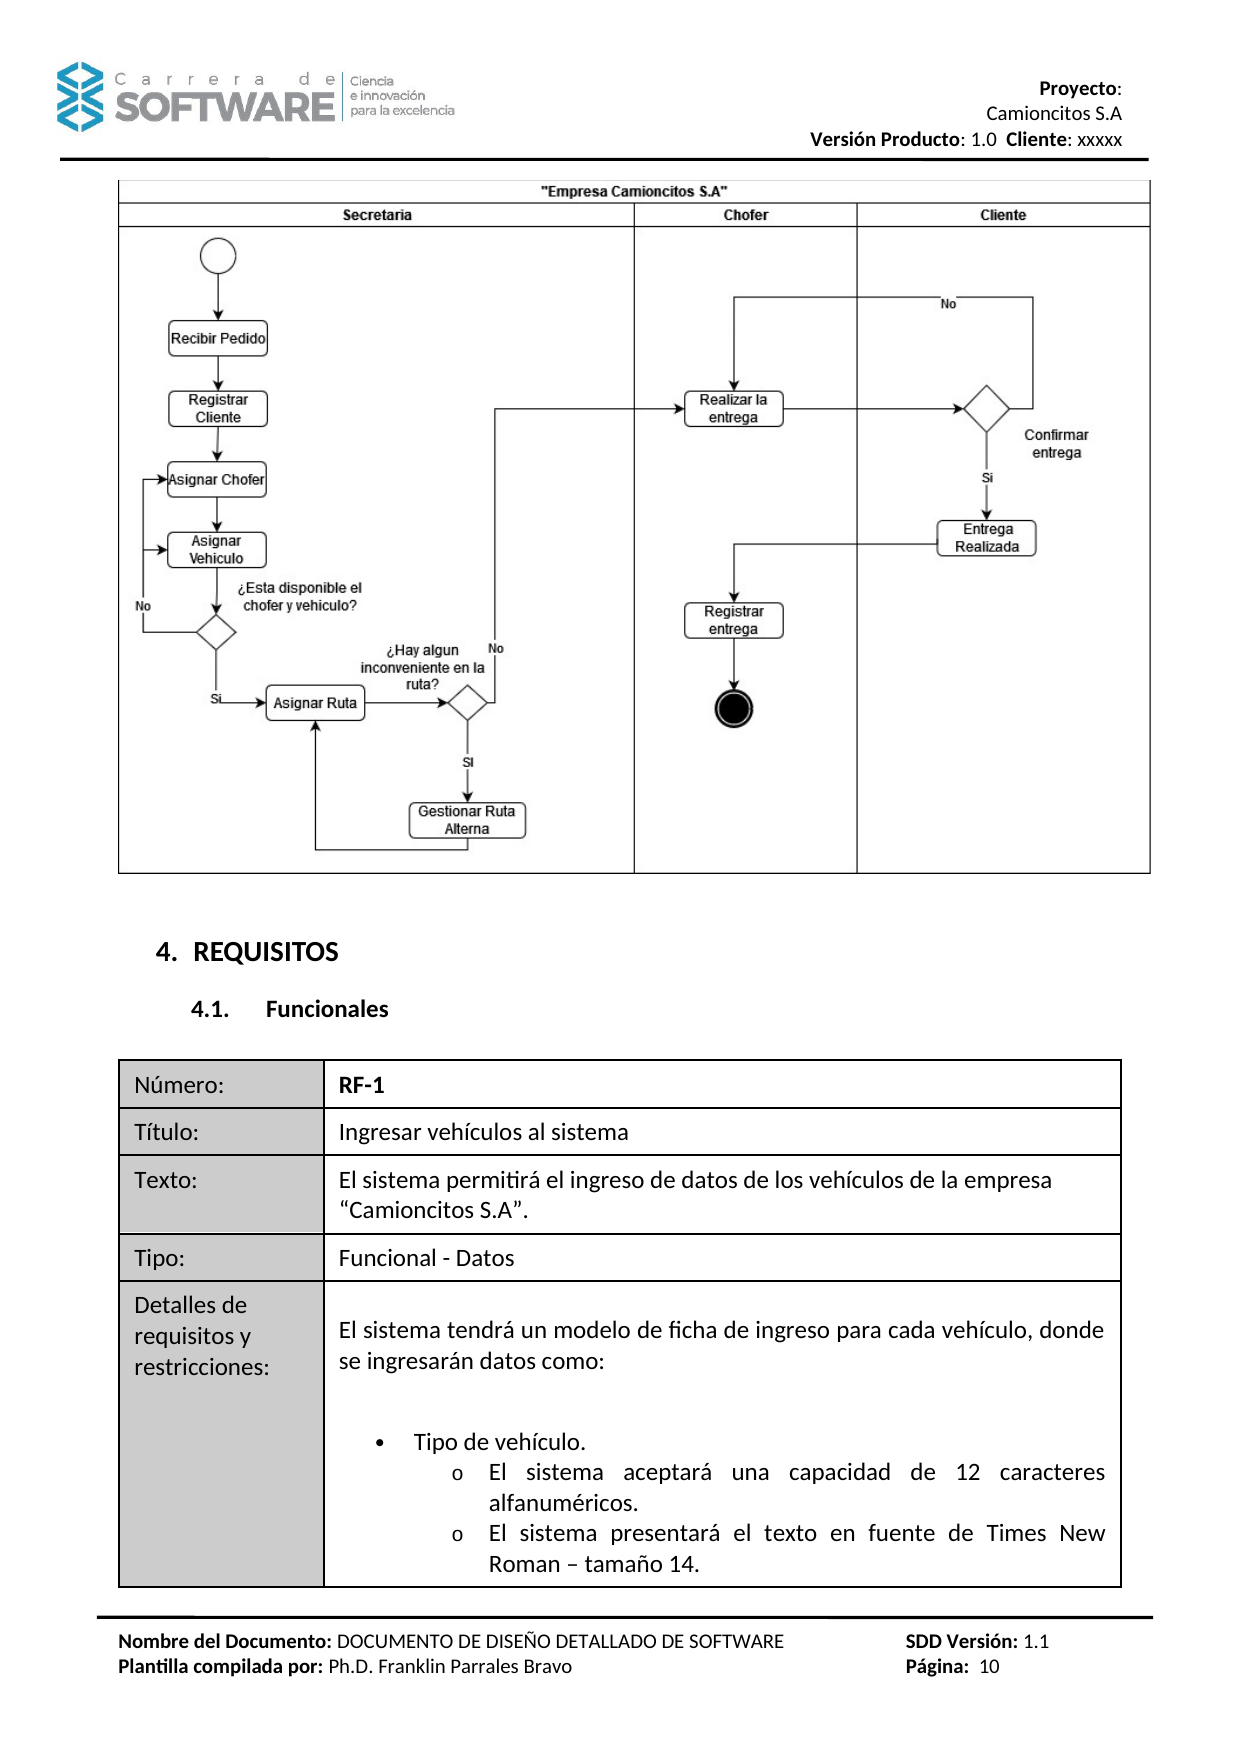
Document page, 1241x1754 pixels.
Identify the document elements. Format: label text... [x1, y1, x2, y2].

table_cell Funcional - Datos [325, 1235, 1120, 1280]
table_cell Texto: [120, 1156, 323, 1232]
table_header RF-1 [325, 1061, 1120, 1107]
table_header Número: [120, 1061, 323, 1107]
picture [46, 46, 461, 154]
picture [118, 180, 1152, 874]
table_cell Título: [120, 1109, 323, 1154]
table_cell Ingresar vehículos al sistema [325, 1109, 1120, 1154]
table_cell El sistema permitirá el ingreso de datos de los vehículos de la empresa “Camioncitos S.A”. [325, 1156, 1120, 1232]
subtitle REQUISITOS [156, 933, 1122, 969]
table_cell Detalles de requisitos y restricciones: [120, 1282, 323, 1586]
table_cell Tipo: [120, 1235, 323, 1280]
subtitle Funcionales [191, 994, 1122, 1024]
